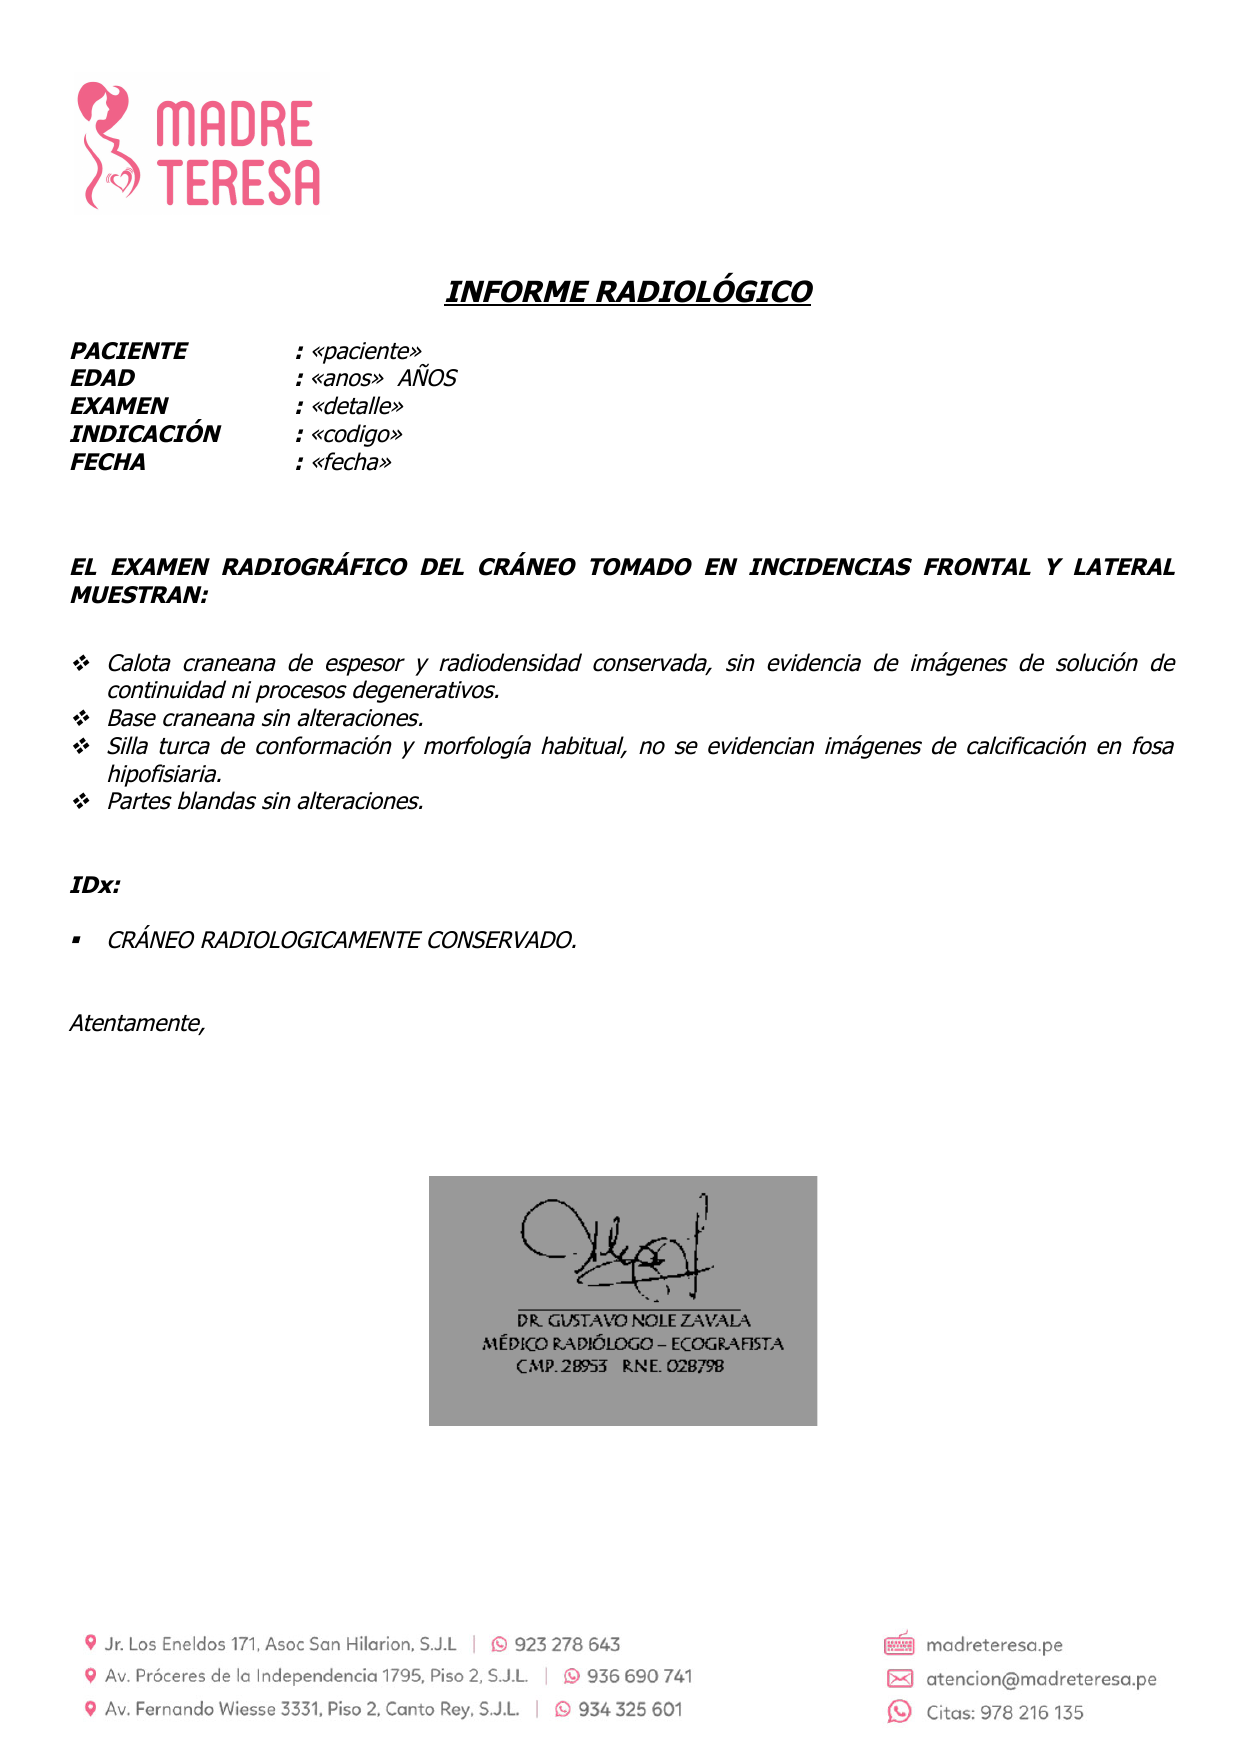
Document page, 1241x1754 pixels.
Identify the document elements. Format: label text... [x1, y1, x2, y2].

text EXAMEN : «detalle» [69, 392, 1178, 419]
picture [0, 1594, 1241, 1754]
list Silla turca de conformación y morfología habitual, no se evidencian imágenes de calcificación en fosa hipofisiaria. [69, 731, 1178, 787]
list CRÁNEO RADIOLOGICAMENTE CONSERVADO. [69, 926, 1178, 953]
list Base craneana sin alteraciones. [69, 703, 1178, 731]
text PACIENTE : «paciente» [69, 336, 1178, 364]
list Partes blandas sin alteraciones. [69, 787, 1178, 815]
text INDICACIÓN : «codigo» [69, 419, 1178, 447]
text Atentamente, [69, 1009, 1178, 1036]
title INFORME RADIOLÓGICO [80, 273, 1178, 308]
list Calota craneana de espesor y radiodensidad conservada, sin evidencia de imágenes de solución de continuidad ni procesos degenerativos. [69, 648, 1178, 703]
text FECHA : «fecha» [69, 447, 1178, 475]
text IDx: [69, 870, 1178, 898]
text EDAD : «anos» AÑOS [69, 364, 1178, 392]
subtitle EL EXAMEN RADIOGRÁFICO DEL CRÁNEO TOMADO EN INCIDENCIAS FRONTAL Y LATERAL MUESTRAN: [69, 552, 1178, 608]
picture [73, 72, 331, 215]
